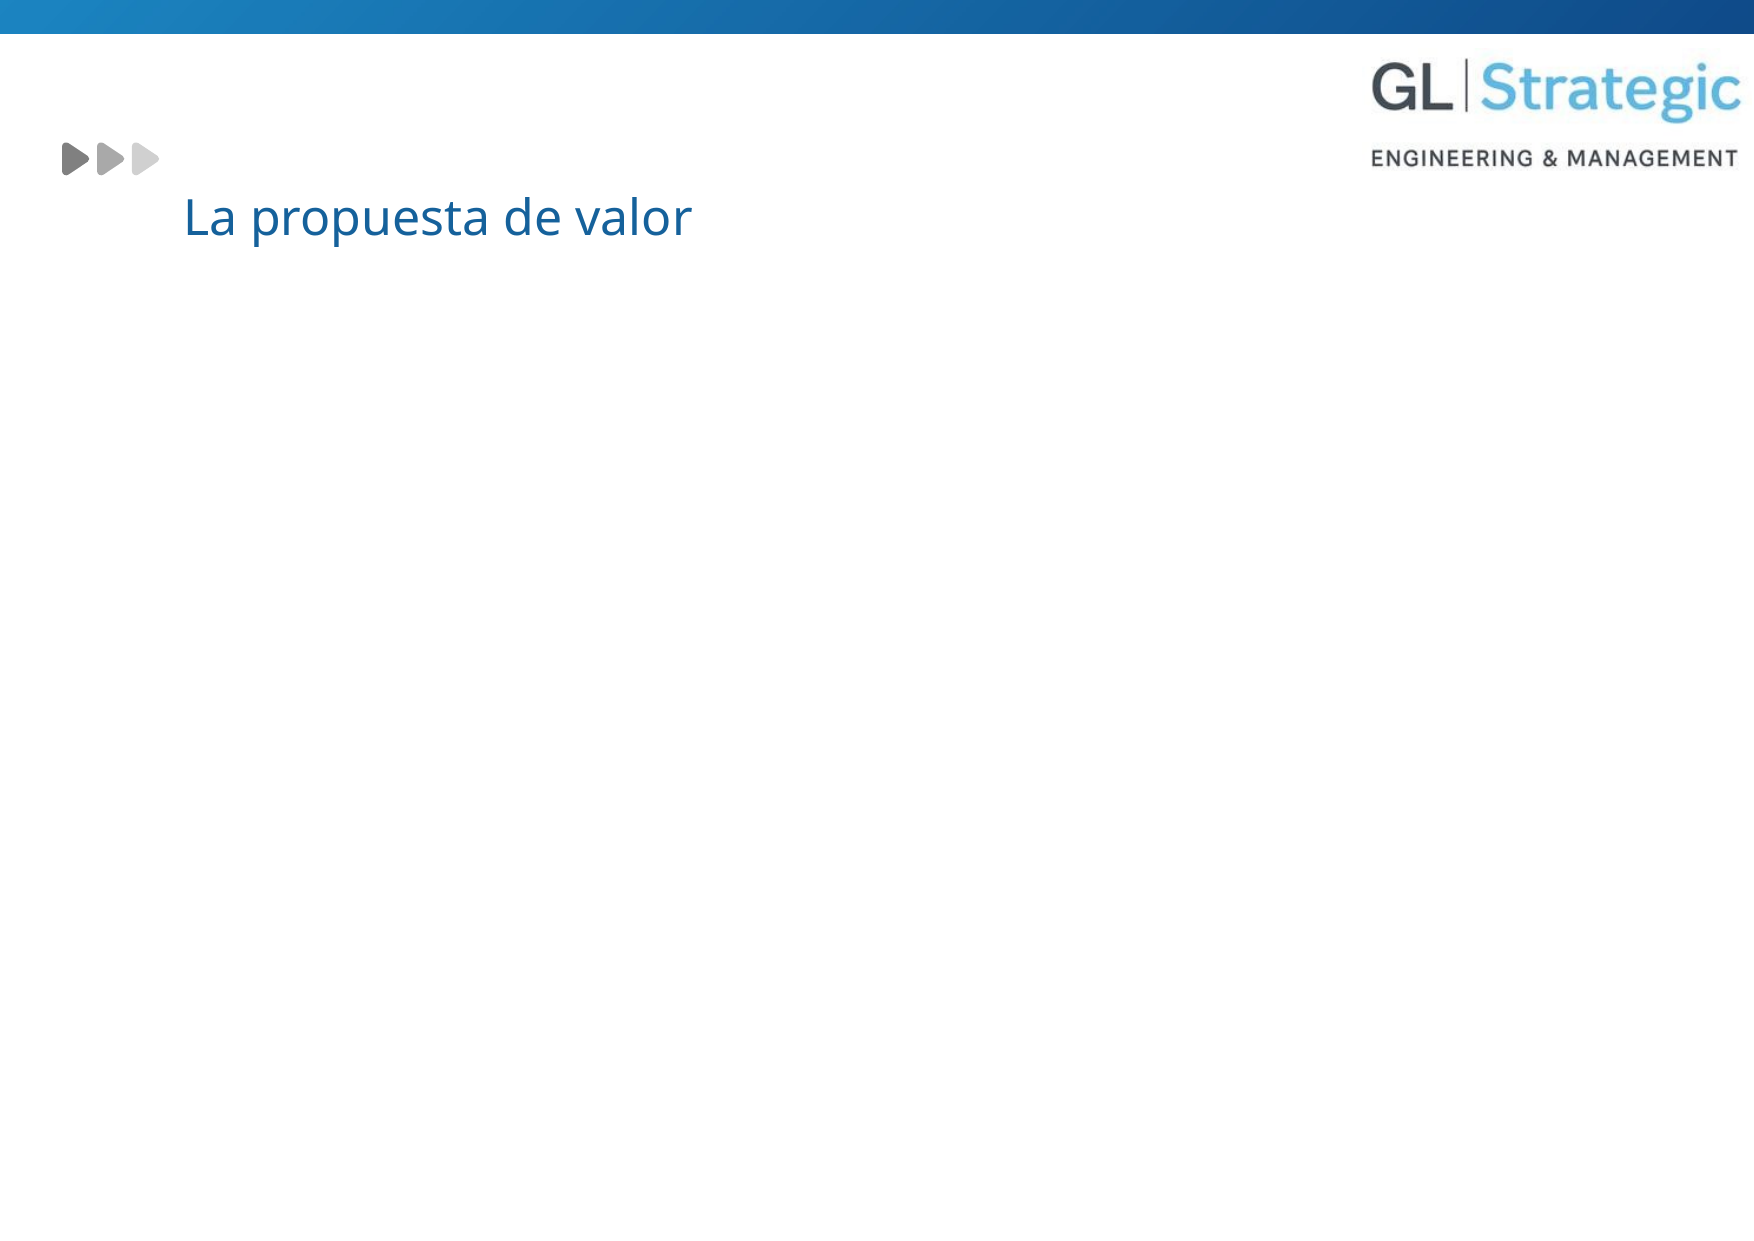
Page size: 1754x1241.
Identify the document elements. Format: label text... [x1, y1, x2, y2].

text La propuesta de valor [183, 105, 1675, 250]
picture [0, 0, 1754, 34]
picture [1362, 48, 1752, 172]
